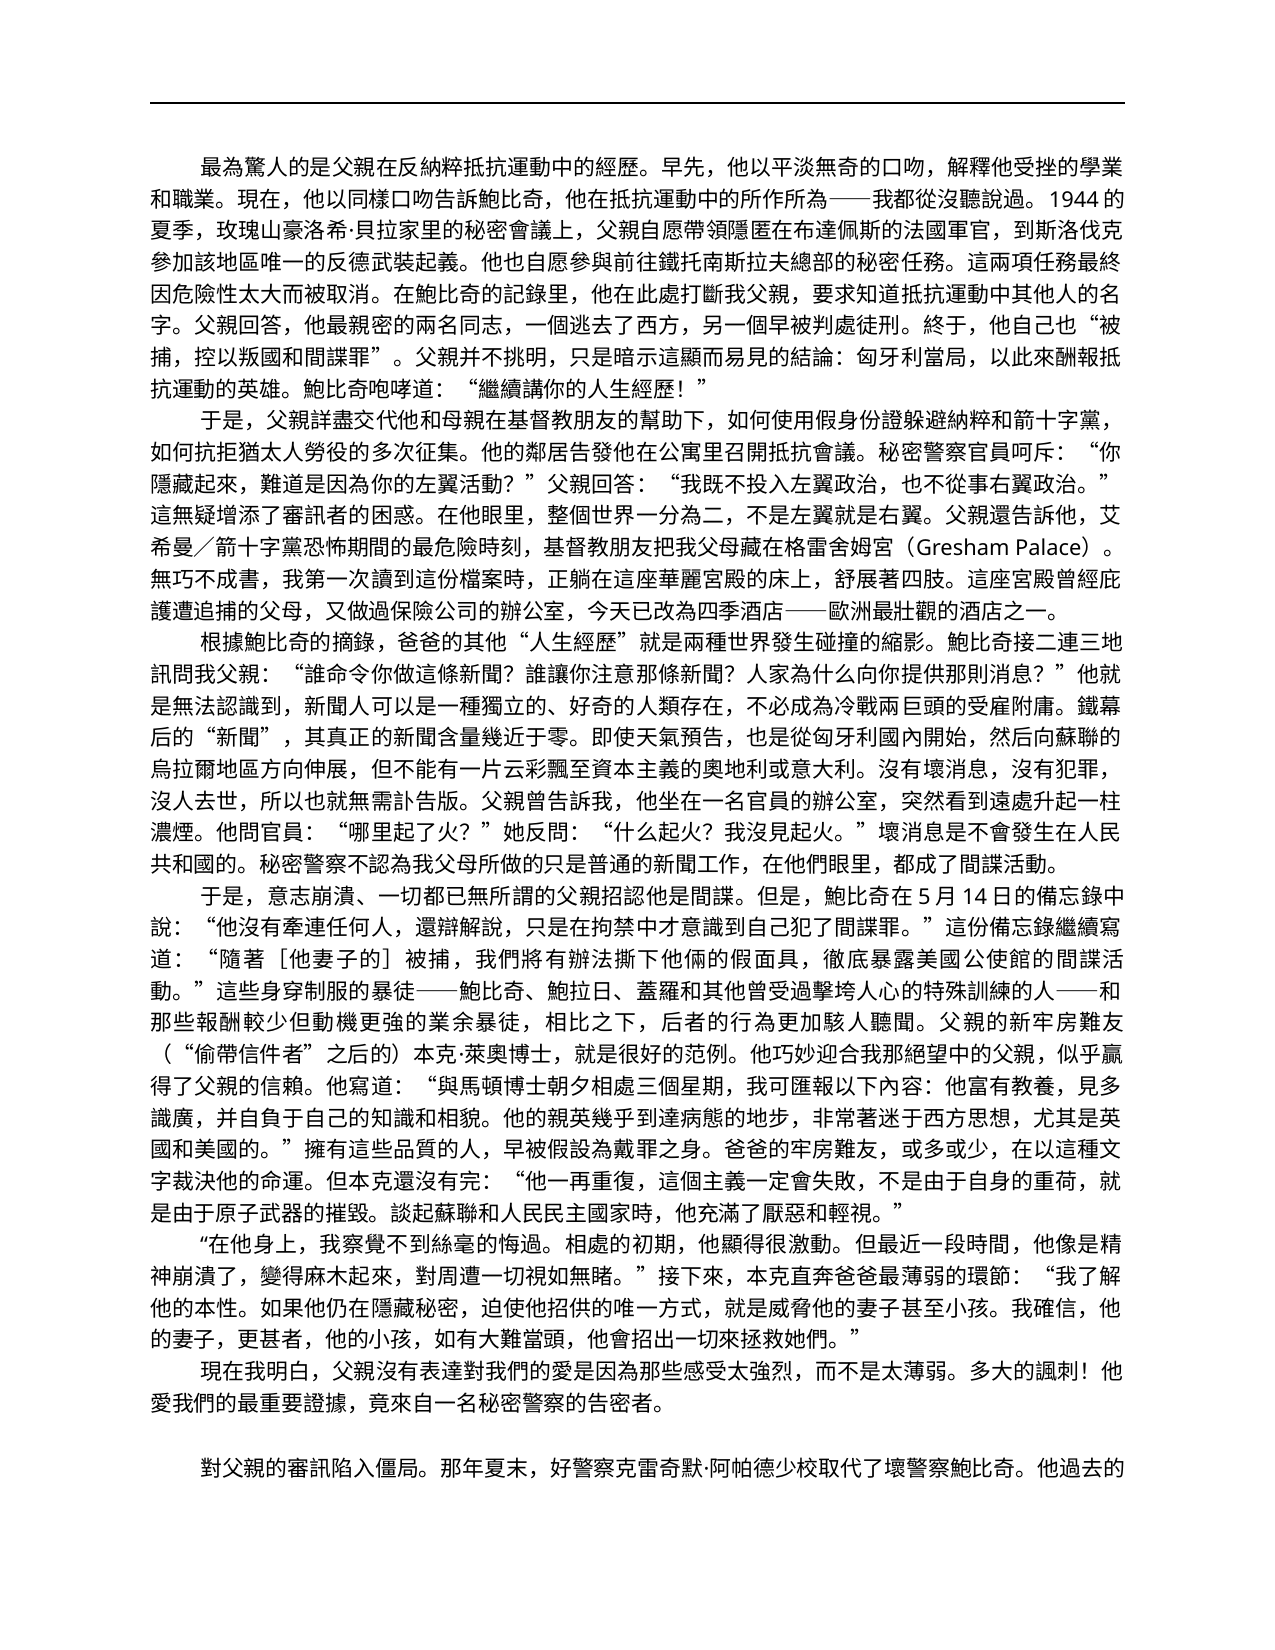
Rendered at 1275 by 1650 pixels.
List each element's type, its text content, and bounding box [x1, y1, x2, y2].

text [150, 1451, 1125, 1482]
text 根據鮑比奇的摘錄，爸爸的其他“人生經歷”就是兩種世界發生碰撞的縮影。鮑比奇接二連三地訊問我父親：“誰命令你做這條新聞？誰讓你注意那條新聞？人家為什么向你提供那則消息？”他就是無法認識到，新聞人可以是一種獨立的、好奇的人類存在，不必成為冷戰兩巨頭的受雇附庸。鐵幕后的“新聞”，其真正的新聞含量幾近于零。即使天氣預告，也是從匈牙利國內開始，然后向蘇聯的烏拉爾地區方向伸展，但不能有一片云彩飄至資本主義的奧地利或意大利。沒有壞消息，沒有犯罪，沒人去世，所以也就無需訃告版。父親曾告訴我，他坐在一名官員的辦公室，突然看到遠處升起一柱濃煙。他問官員：“哪里起了火？”她反問：“什么起火？我沒見起火。”壞消息是不會發生在人民共和國的。秘密警察不認為我父母所做的只是普通的新聞工作，在他們眼里，都成了間諜活動。 [150, 625, 1125, 879]
text 于是，父親詳盡交代他和母親在基督教朋友的幫助下，如何使用假身份證躲避納粹和箭十字黨，如何抗拒猶太人勞役的多次征集。他的鄰居告發他在公寓里召開抵抗會議。秘密警察官員呵斥：“你隱藏起來，難道是因為你的左翼活動？”父親回答：“我既不投入左翼政治，也不從事右翼政治。”這無疑增添了審訊者的困惑。在他眼里，整個世界一分為二，不是左翼就是右翼。父親還告訴他，艾希曼／箭十字黨恐怖期間的最危險時刻，基督教朋友把我父母藏在格雷舍姆宮（Gresham Palace）。無巧不成書，我第一次讀到這份檔案時，正躺在這座華麗宮殿的床上，舒展著四肢。這座宮殿曾經庇護遭追捕的父母，又做過保險公司的辦公室，今天已改為四季酒店——歐洲最壯觀的酒店之一。 [150, 403, 1125, 625]
text “在他身上，我察覺不到絲毫的悔過。相處的初期，他顯得很激動。但最近一段時間，他像是精神崩潰了，變得麻木起來，對周遭一切視如無睹。”接下來，本克直奔爸爸最薄弱的環節：“我了解他的本性。如果他仍在隱藏秘密，迫使他招供的唯一方式，就是威脅他的妻子甚至小孩。我確信，他的妻子，更甚者，他的小孩，如有大難當頭，他會招出一切來拯救她們。” [150, 1227, 1125, 1354]
text 最為驚人的是父親在反納粹抵抗運動中的經歷。早先，他以平淡無奇的口吻，解釋他受挫的學業和職業。現在，他以同樣口吻告訴鮑比奇，他在抵抗運動中的所作所為——我都從沒聽說過。1944的夏季，玫瑰山豪洛希·貝拉家里的秘密會議上，父親自愿帶領隱匿在布達佩斯的法國軍官，到斯洛伐克參加該地區唯一的反德武裝起義。他也自愿參與前往鐵托南斯拉夫總部的秘密任務。這兩項任務最終因危險性太大而被取消。在鮑比奇的記錄里，他在此處打斷我父親，要求知道抵抗運動中其他人的名字。父親回答，他最親密的兩名同志，一個逃去了西方，另一個早被判處徒刑。終于，他自己也“被捕，控以叛國和間諜罪”。父親并不挑明，只是暗示這顯而易見的結論：匈牙利當局，以此來酬報抵抗運動的英雄。鮑比奇咆哮道：“繼續講你的人生經歷！” [150, 150, 1125, 403]
text 于是，意志崩潰、一切都已無所謂的父親招認他是間諜。但是，鮑比奇在5月14日的備忘錄中說：“他沒有牽連任何人，還辯解說，只是在拘禁中才意識到自己犯了間諜罪。”這份備忘錄繼續寫道：“隨著［他妻子的］被捕，我們將有辦法撕下他倆的假面具，徹底暴露美國公使館的間諜活動。”這些身穿制服的暴徒——鮑比奇、鮑拉日、蓋羅和其他曾受過擊垮人心的特殊訓練的人——和那些報酬較少但動機更強的業余暴徒，相比之下，后者的行為更加駭人聽聞。父親的新牢房難友（“偷帶信件者”之后的）本克·萊奧博士，就是很好的范例。他巧妙迎合我那絕望中的父親，似乎贏得了父親的信賴。他寫道：“與馬頓博士朝夕相處三個星期，我可匯報以下內容：他富有教養，見多識廣，并自負于自己的知識和相貌。他的親英幾乎到達病態的地步，非常著迷于西方思想，尤其是英國和美國的。”擁有這些品質的人，早被假設為戴罪之身。爸爸的牢房難友，或多或少，在以這種文字裁決他的命運。但本克還沒有完：“他一再重復，這個主義一定會失敗，不是由于自身的重荷，就是由于原子武器的摧毀。談起蘇聯和人民民主國家時，他充滿了厭惡和輕視。” [150, 879, 1125, 1227]
text 現在我明白，父親沒有表達對我們的愛是因為那些感受太強烈，而不是太薄弱。多大的諷刺！他愛我們的最重要證據，竟來自一名秘密警察的告密者。 [150, 1354, 1125, 1417]
